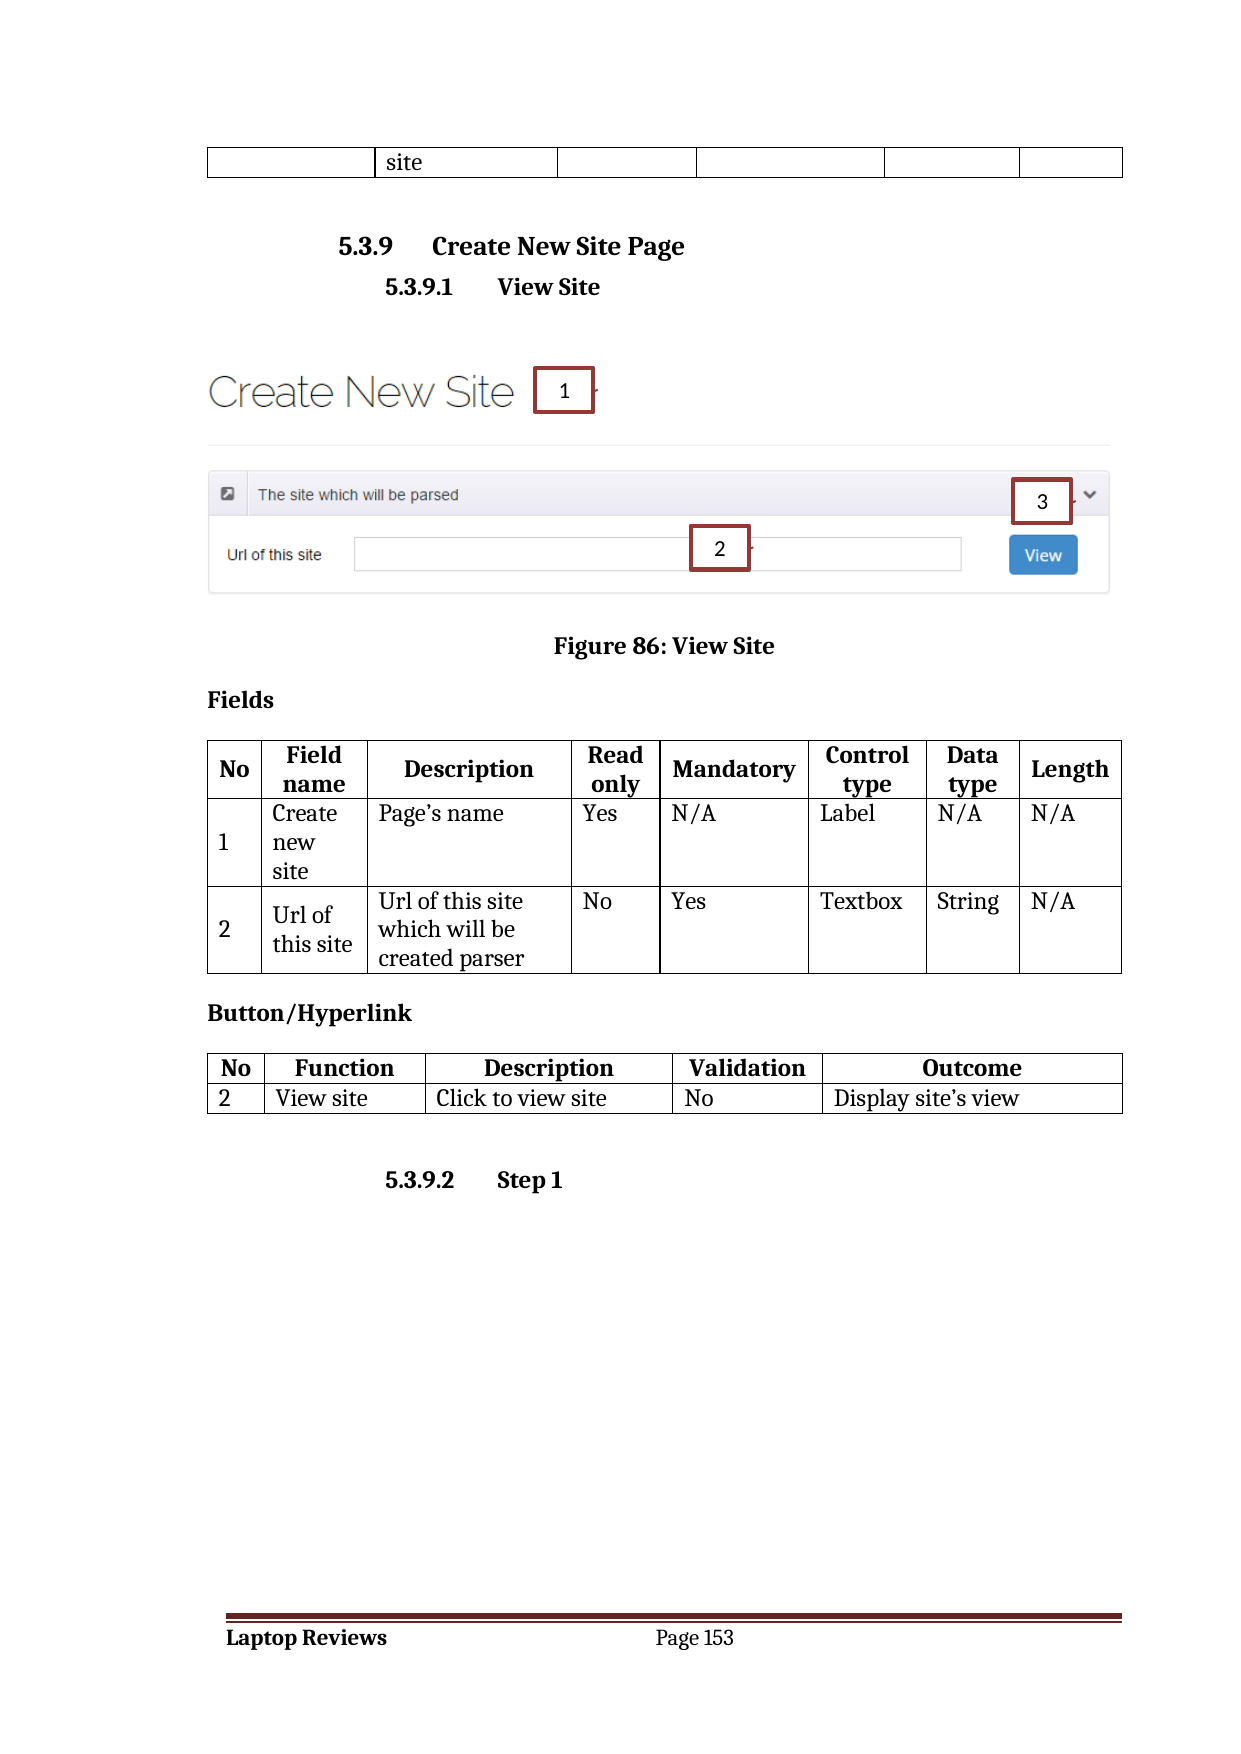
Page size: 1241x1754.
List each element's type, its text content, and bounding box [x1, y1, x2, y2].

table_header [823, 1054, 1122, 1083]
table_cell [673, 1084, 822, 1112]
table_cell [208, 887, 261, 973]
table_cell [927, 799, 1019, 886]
subtitle Create New Site Page [338, 231, 1122, 262]
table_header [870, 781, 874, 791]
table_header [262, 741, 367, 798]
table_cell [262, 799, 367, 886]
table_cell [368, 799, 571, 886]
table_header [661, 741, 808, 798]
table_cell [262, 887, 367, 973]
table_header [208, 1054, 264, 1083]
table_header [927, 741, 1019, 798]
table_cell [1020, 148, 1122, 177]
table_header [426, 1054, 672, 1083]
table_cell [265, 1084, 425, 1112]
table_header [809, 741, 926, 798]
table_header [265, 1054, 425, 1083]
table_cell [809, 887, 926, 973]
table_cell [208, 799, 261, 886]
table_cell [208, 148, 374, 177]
text Fields [207, 686, 1122, 715]
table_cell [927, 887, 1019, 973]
subtitle View Site [385, 272, 1122, 301]
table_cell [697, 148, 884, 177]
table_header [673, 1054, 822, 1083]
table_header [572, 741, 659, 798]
picture [207, 366, 1122, 608]
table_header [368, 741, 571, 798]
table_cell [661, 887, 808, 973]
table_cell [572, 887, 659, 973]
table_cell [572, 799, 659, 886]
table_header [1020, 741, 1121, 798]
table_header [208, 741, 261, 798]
text Button/Hyperlink [207, 999, 1122, 1028]
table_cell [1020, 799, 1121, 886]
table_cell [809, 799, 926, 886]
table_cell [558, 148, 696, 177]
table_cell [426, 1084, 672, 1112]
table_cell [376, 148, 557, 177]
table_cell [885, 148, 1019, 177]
text Figure 86: View Site [207, 632, 1122, 661]
subtitle Step 1 [385, 1166, 1122, 1195]
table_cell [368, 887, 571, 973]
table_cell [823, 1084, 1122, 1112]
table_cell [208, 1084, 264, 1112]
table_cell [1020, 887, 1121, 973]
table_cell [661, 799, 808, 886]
